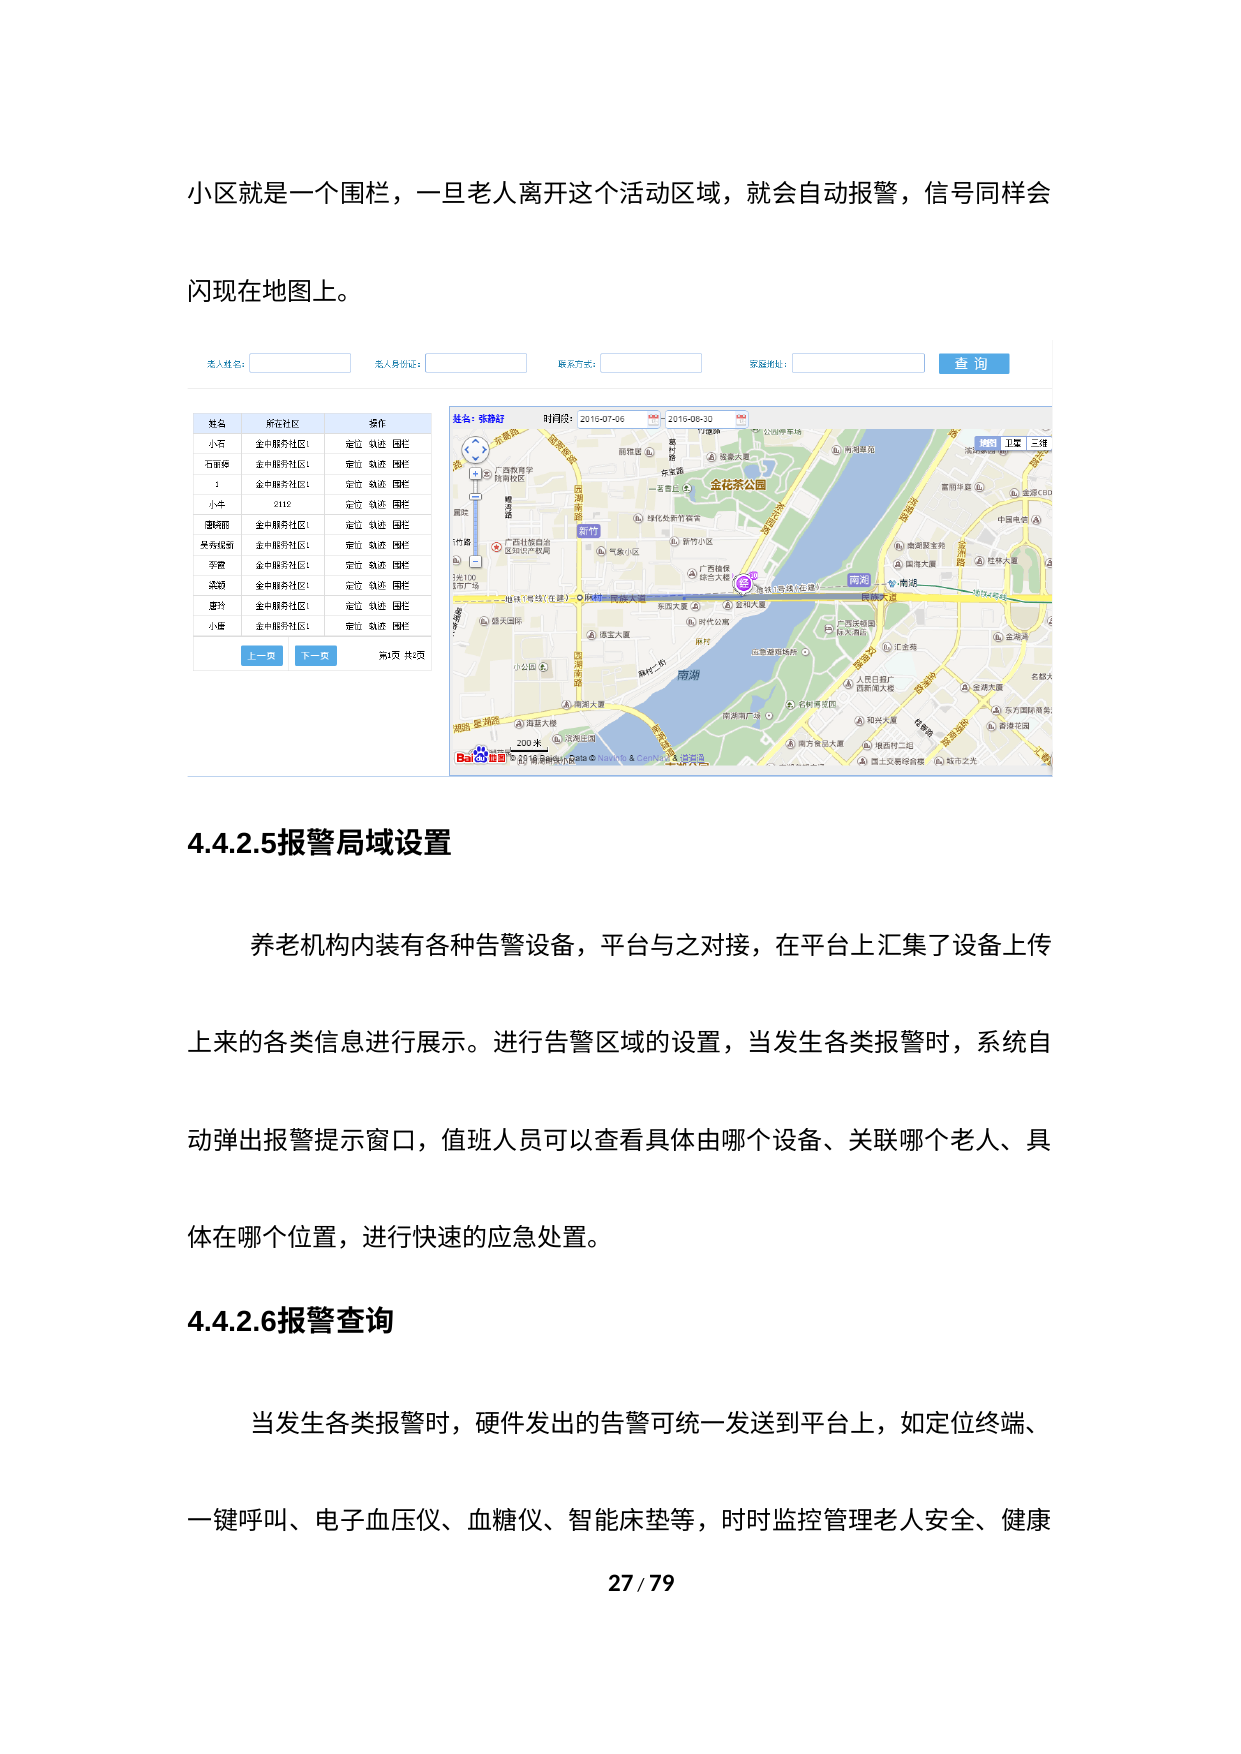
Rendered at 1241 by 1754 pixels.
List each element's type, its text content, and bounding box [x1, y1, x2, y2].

text 养老机构内装有各种告警设备，平台与之对接，在平台上汇集了设备上传上来的各类信息进行展示。进行告警区域的设置，当发生各类报警时，系统自动弹出报警提示窗口，值班人员可以查看具体由哪个设备、关联哪个老人、具体在哪个位置，进行快速的应急处置。 [187, 911, 1053, 1268]
subtitle 报警局域设置 [187, 808, 1053, 873]
subtitle 报警查询 [187, 1287, 1053, 1352]
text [187, 1389, 1053, 1551]
picture [187, 340, 1053, 777]
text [187, 159, 1053, 322]
